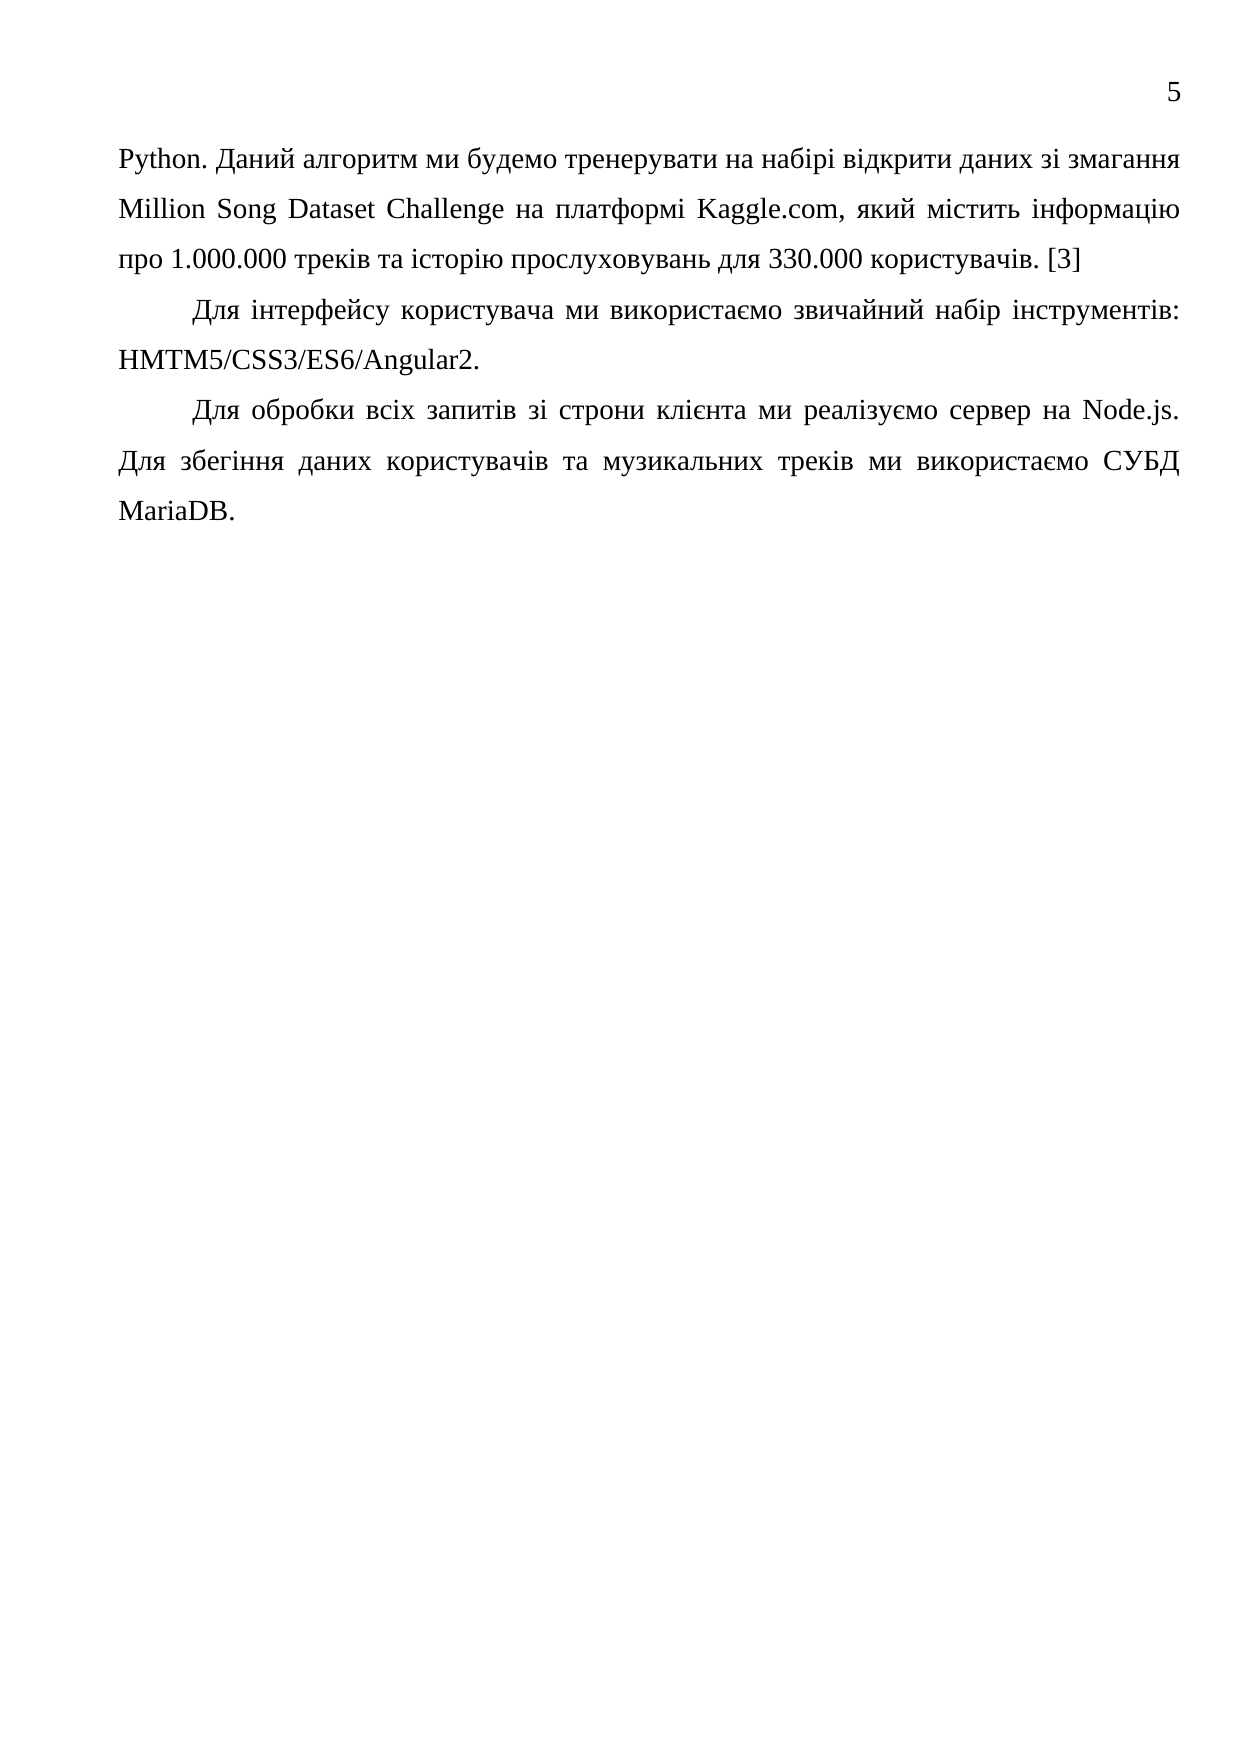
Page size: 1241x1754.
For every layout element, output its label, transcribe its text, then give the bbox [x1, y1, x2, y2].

text Для обробки всіх запитів зі строни клієнта ми реалізуємо сервер на Node.js. Для збегіння даних користувачів та музикальних треків ми використаємо СУБД MariaDB. [118, 392, 1181, 527]
text Для інтерфейсу користувача ми використаємо звичайний набір інструментів: HMTM5/CSS3/ES6/Angular2. [118, 292, 1181, 376]
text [118, 141, 1181, 275]
